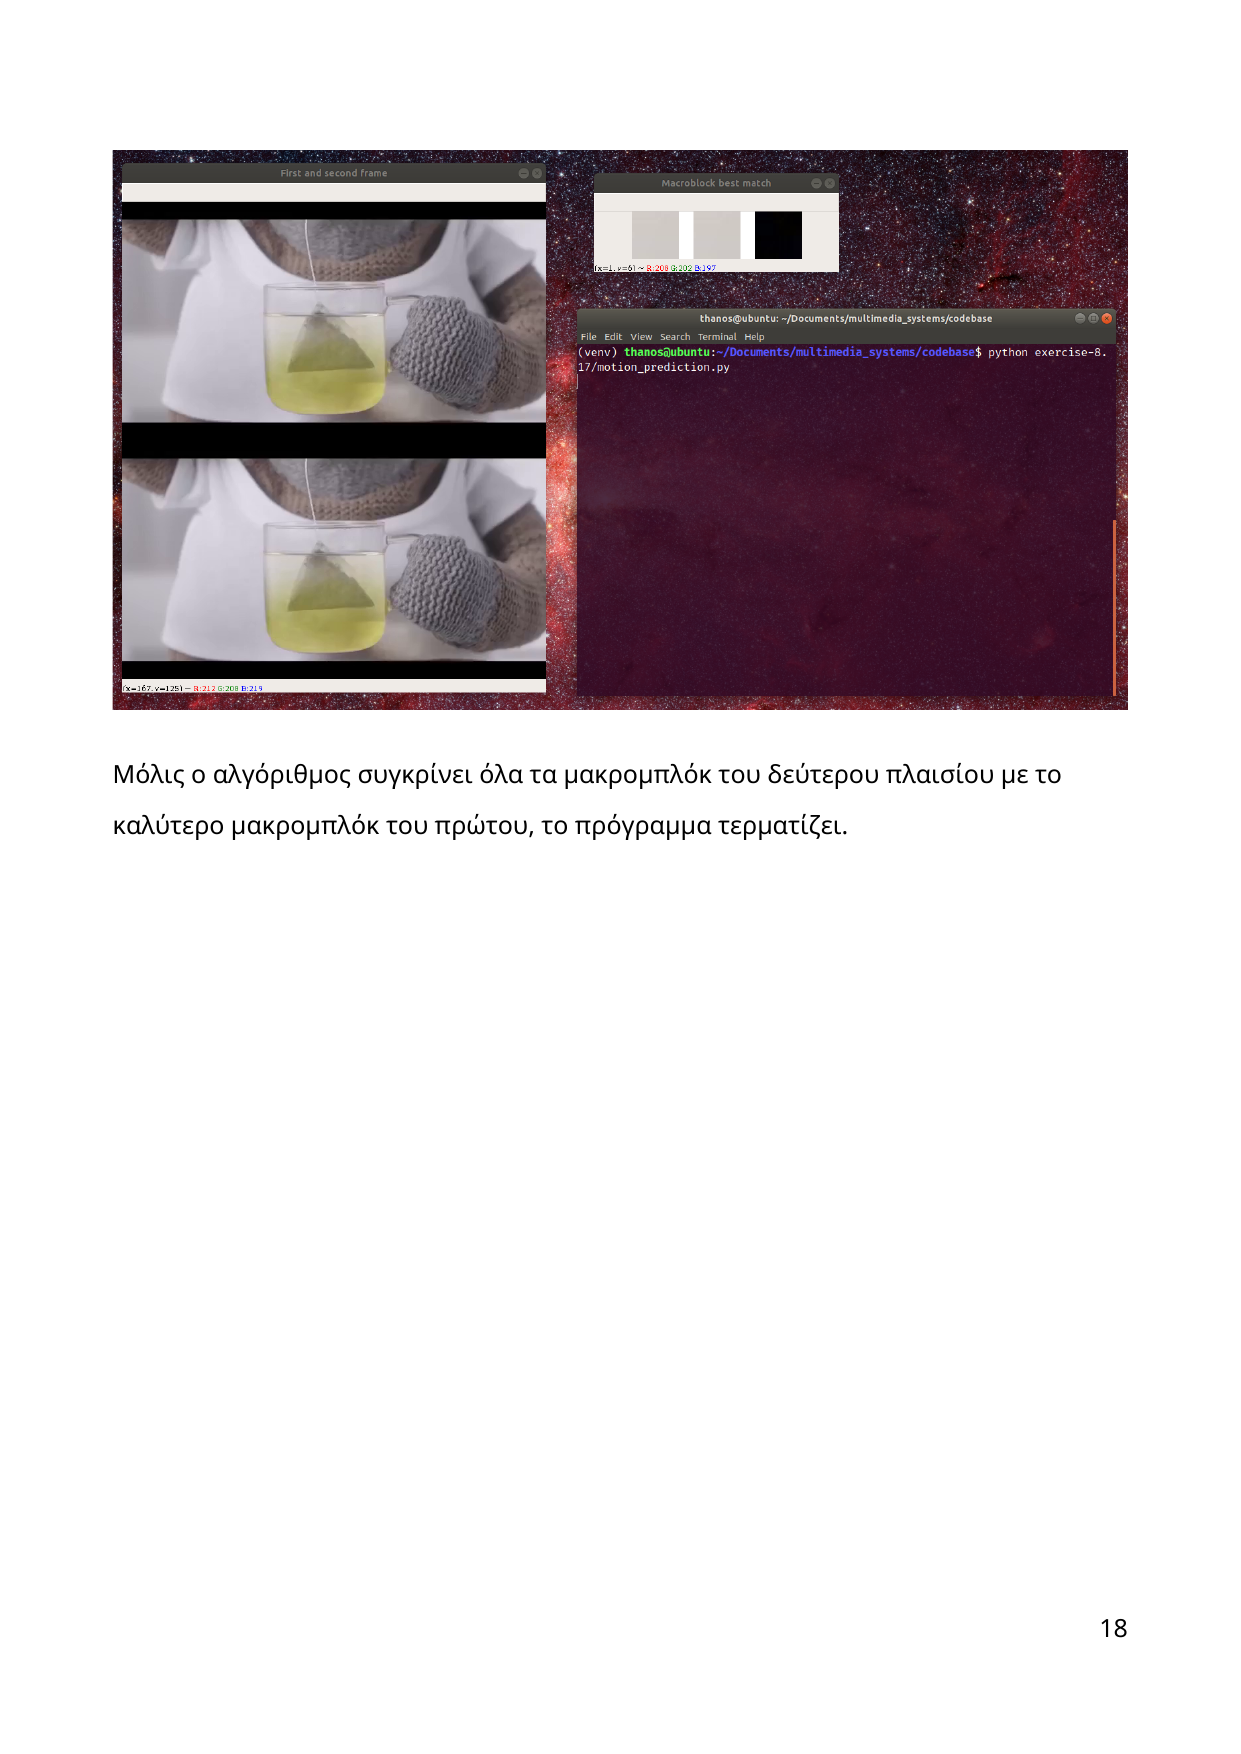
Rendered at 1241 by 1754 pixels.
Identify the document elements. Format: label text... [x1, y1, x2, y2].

picture [112, 150, 1128, 710]
text Μόλις ο αλγόριθμος συγκρίνει όλα τα μακρομπλόκ του δεύτερου πλαισίου με το καλύτερο μακρομπλόκ του πρώτου, το πρόγραμμα τερματίζει. [112, 710, 1128, 842]
